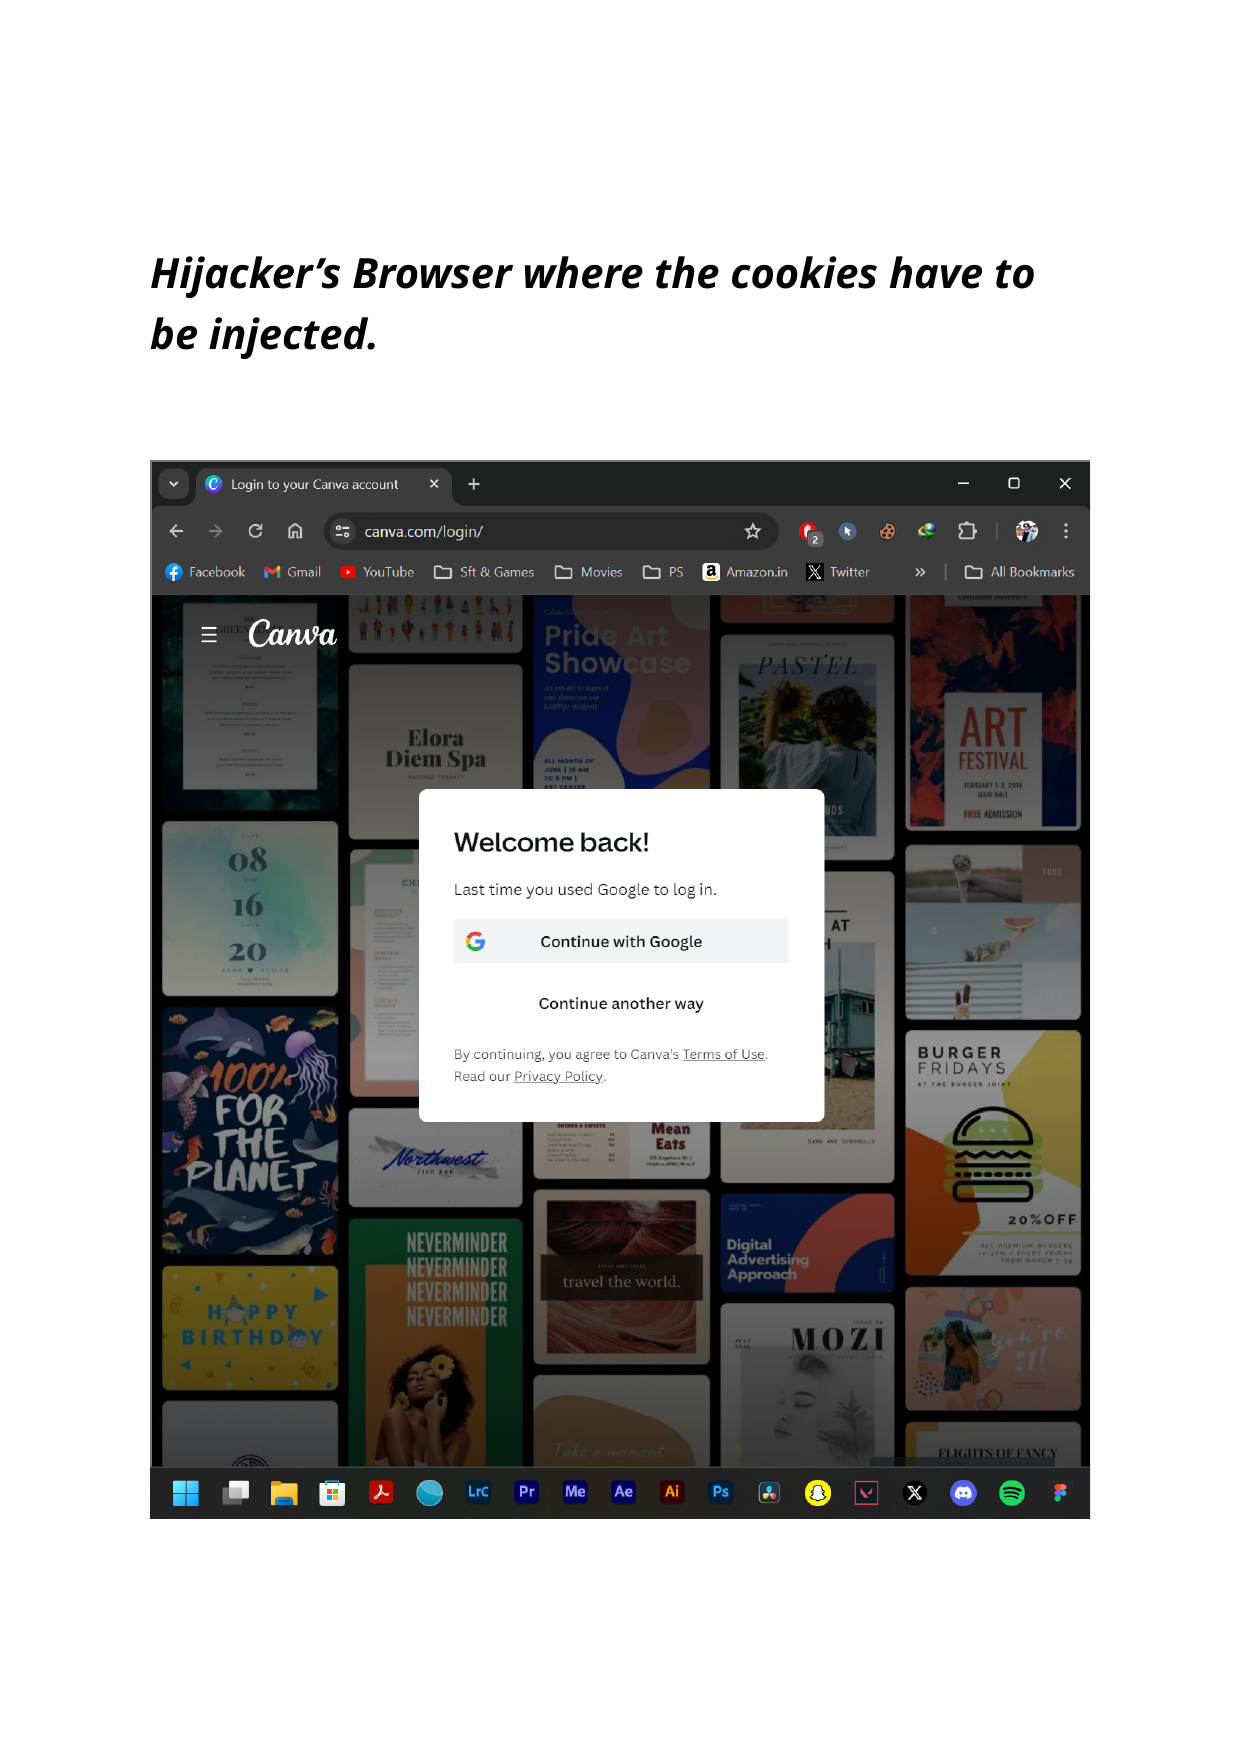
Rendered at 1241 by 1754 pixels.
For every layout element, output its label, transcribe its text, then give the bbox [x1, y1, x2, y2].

picture [150, 460, 1091, 1519]
text Hijacker’s Browser where the cookies have to be injected. [150, 244, 1090, 362]
